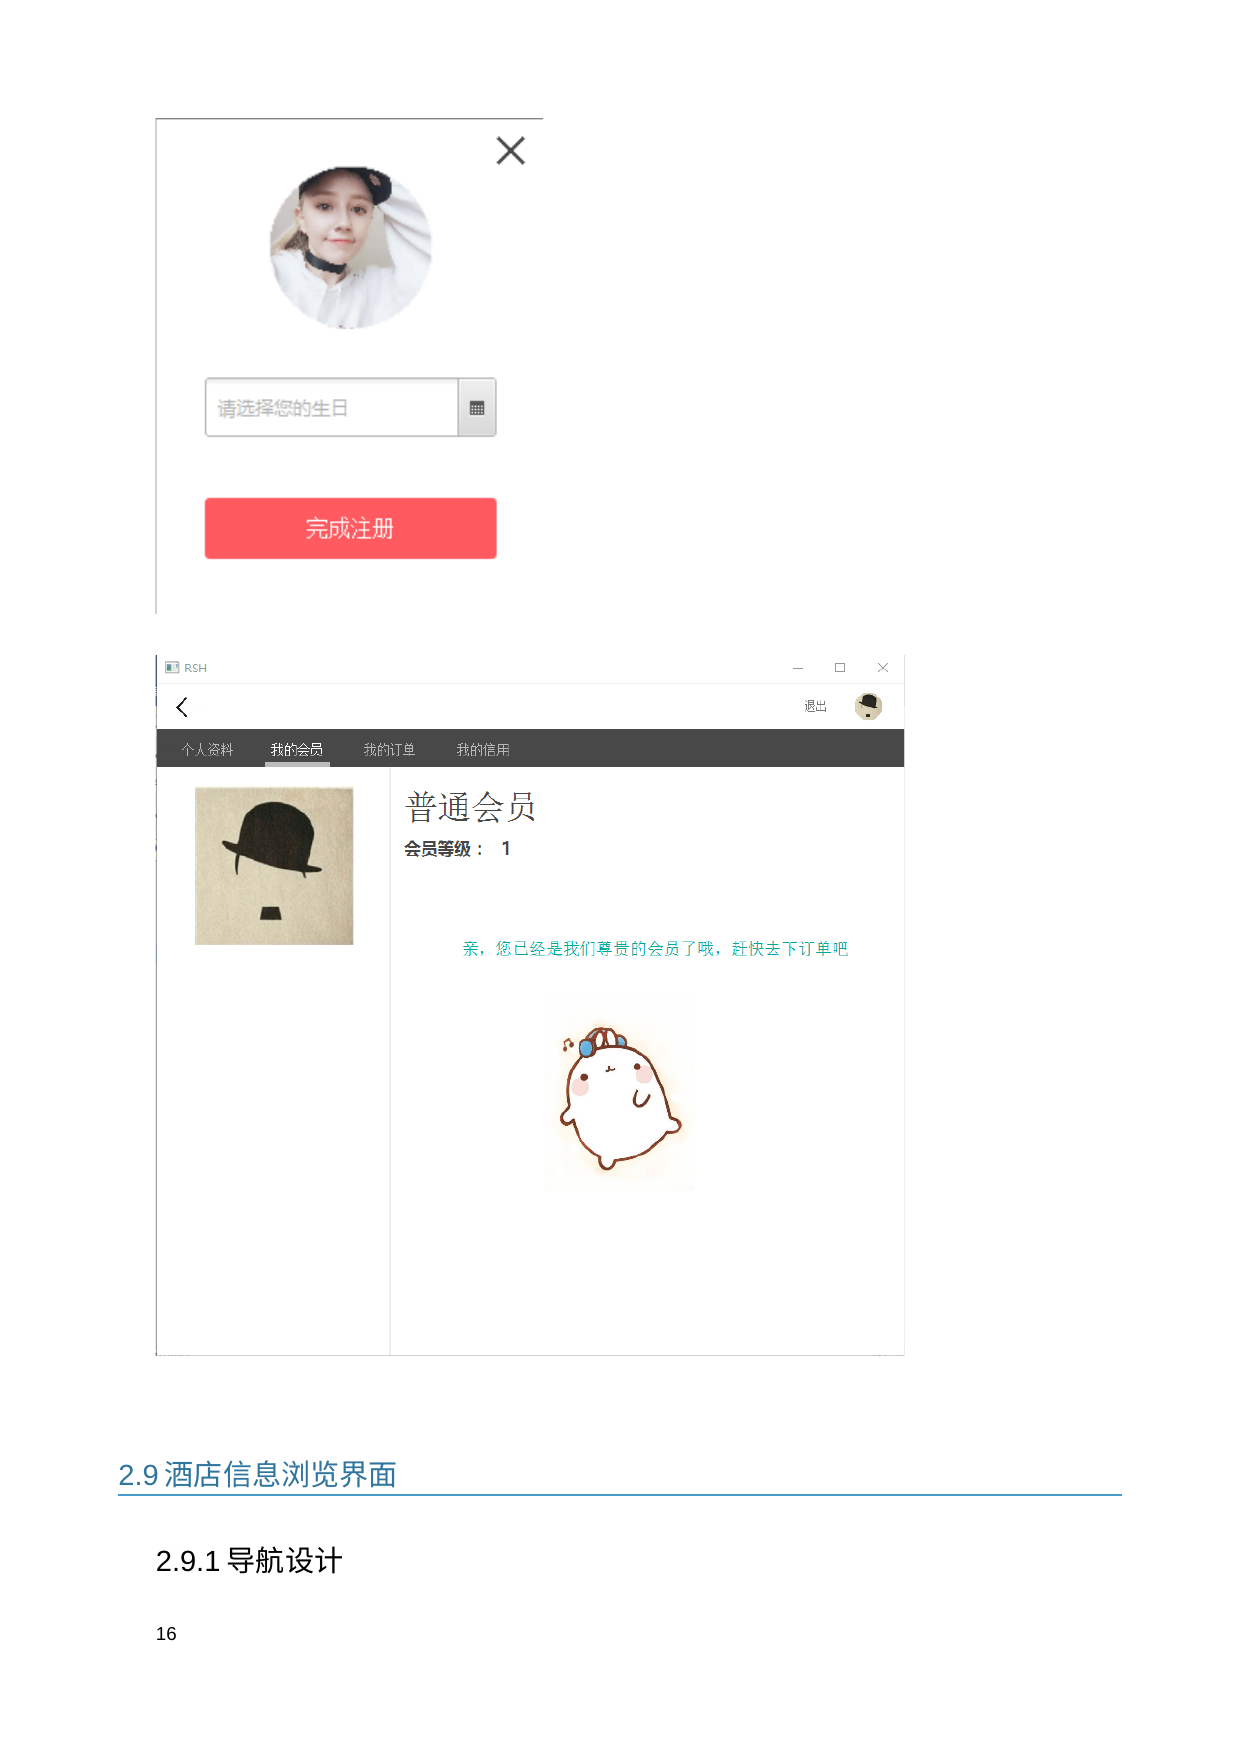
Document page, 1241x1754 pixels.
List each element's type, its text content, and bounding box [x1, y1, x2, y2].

text 2.9.1导航设计 [118, 1538, 1122, 1580]
subtitle 2.9酒店信息浏览界面 [118, 1452, 1122, 1494]
picture [155, 655, 905, 1356]
picture [155, 118, 544, 614]
